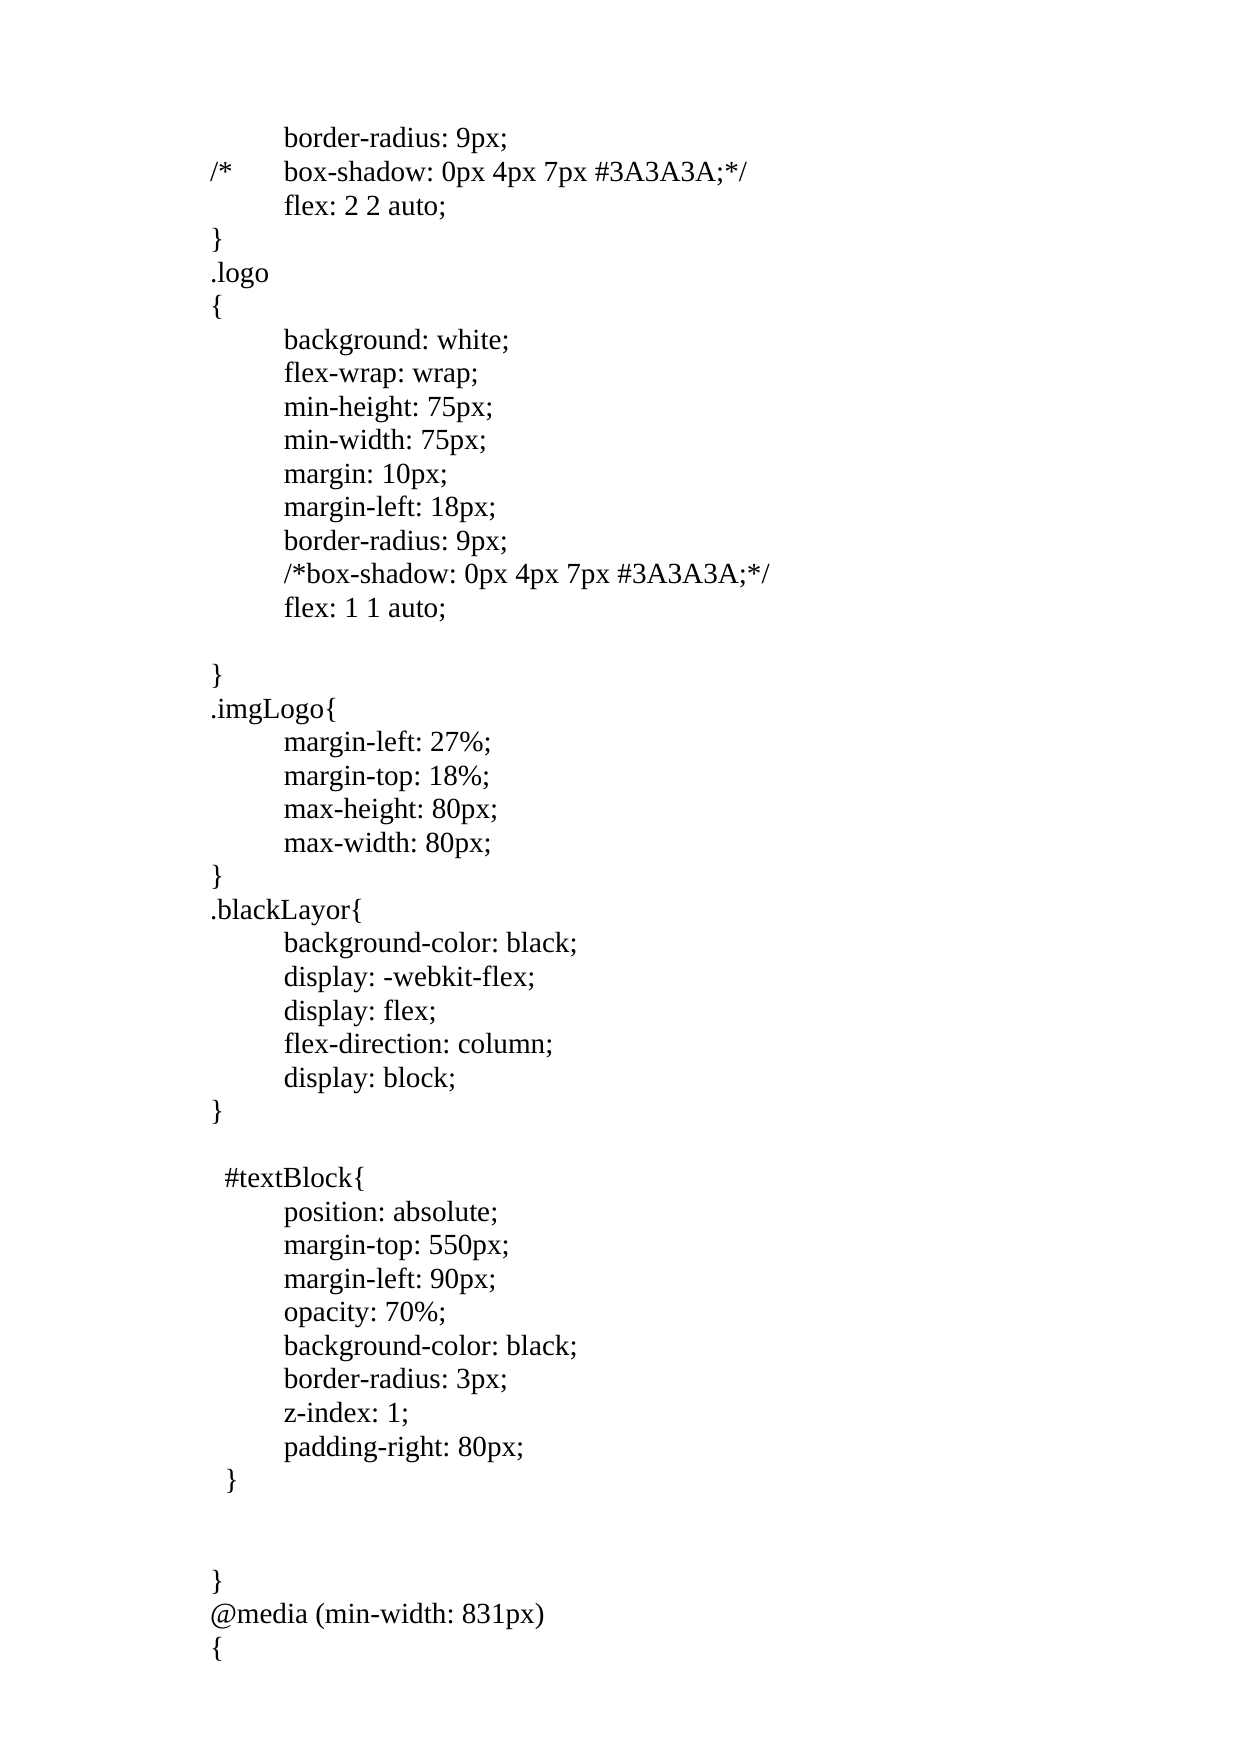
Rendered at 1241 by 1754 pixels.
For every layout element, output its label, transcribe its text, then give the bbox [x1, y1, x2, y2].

text flex: 2 2 auto; [136, 188, 1181, 221]
text { [136, 288, 1181, 322]
text } [136, 657, 1181, 691]
text min-width: 75px; [136, 422, 1181, 456]
text } [136, 858, 1181, 892]
text background-color: black; [136, 926, 1181, 959]
text } [136, 1563, 1181, 1596]
text .blackLayor{ [136, 892, 1181, 926]
text } [136, 1093, 1181, 1127]
text { [136, 1630, 1181, 1663]
text flex-direction: column; [136, 1026, 1181, 1060]
text z-index: 1; [136, 1395, 1181, 1429]
text /* box-shadow: 0px 4px 7px #3A3A3A;*/ [136, 154, 1181, 188]
text flex-wrap: wrap; [136, 355, 1181, 389]
text background-color: black; [136, 1328, 1181, 1362]
text border-radius: 9px; [136, 523, 1181, 557]
text /*box-shadow: 0px 4px 7px #3A3A3A;*/ [136, 557, 1181, 590]
text margin-left: 18px; [136, 489, 1181, 523]
text } [136, 1462, 1181, 1496]
text margin: 10px; [136, 456, 1181, 489]
text margin-top: 18%; [136, 758, 1181, 791]
text min-height: 75px; [136, 389, 1181, 422]
text .logo [136, 255, 1181, 288]
text #textBlock{ [136, 1160, 1181, 1194]
text .imgLogo{ [136, 691, 1181, 724]
text padding-right: 80px; [136, 1429, 1181, 1462]
text max-width: 80px; [136, 825, 1181, 858]
text margin-left: 27%; [136, 724, 1181, 758]
text margin-top: 550px; [136, 1227, 1181, 1261]
text border-radius: 9px; [136, 121, 1181, 154]
text background: white; [136, 322, 1181, 355]
text max-height: 80px; [136, 791, 1181, 825]
text border-radius: 3px; [136, 1362, 1181, 1395]
text flex: 1 1 auto; [136, 590, 1181, 624]
text display: -webkit-flex; [136, 959, 1181, 993]
text position: absolute; [136, 1194, 1181, 1227]
text @media (min-width: 831px) [136, 1596, 1181, 1630]
text display: block; [136, 1060, 1181, 1093]
text display: flex; [136, 993, 1181, 1026]
text margin-left: 90px; [136, 1261, 1181, 1294]
text opacity: 70%; [136, 1294, 1181, 1328]
text } [136, 221, 1181, 255]
